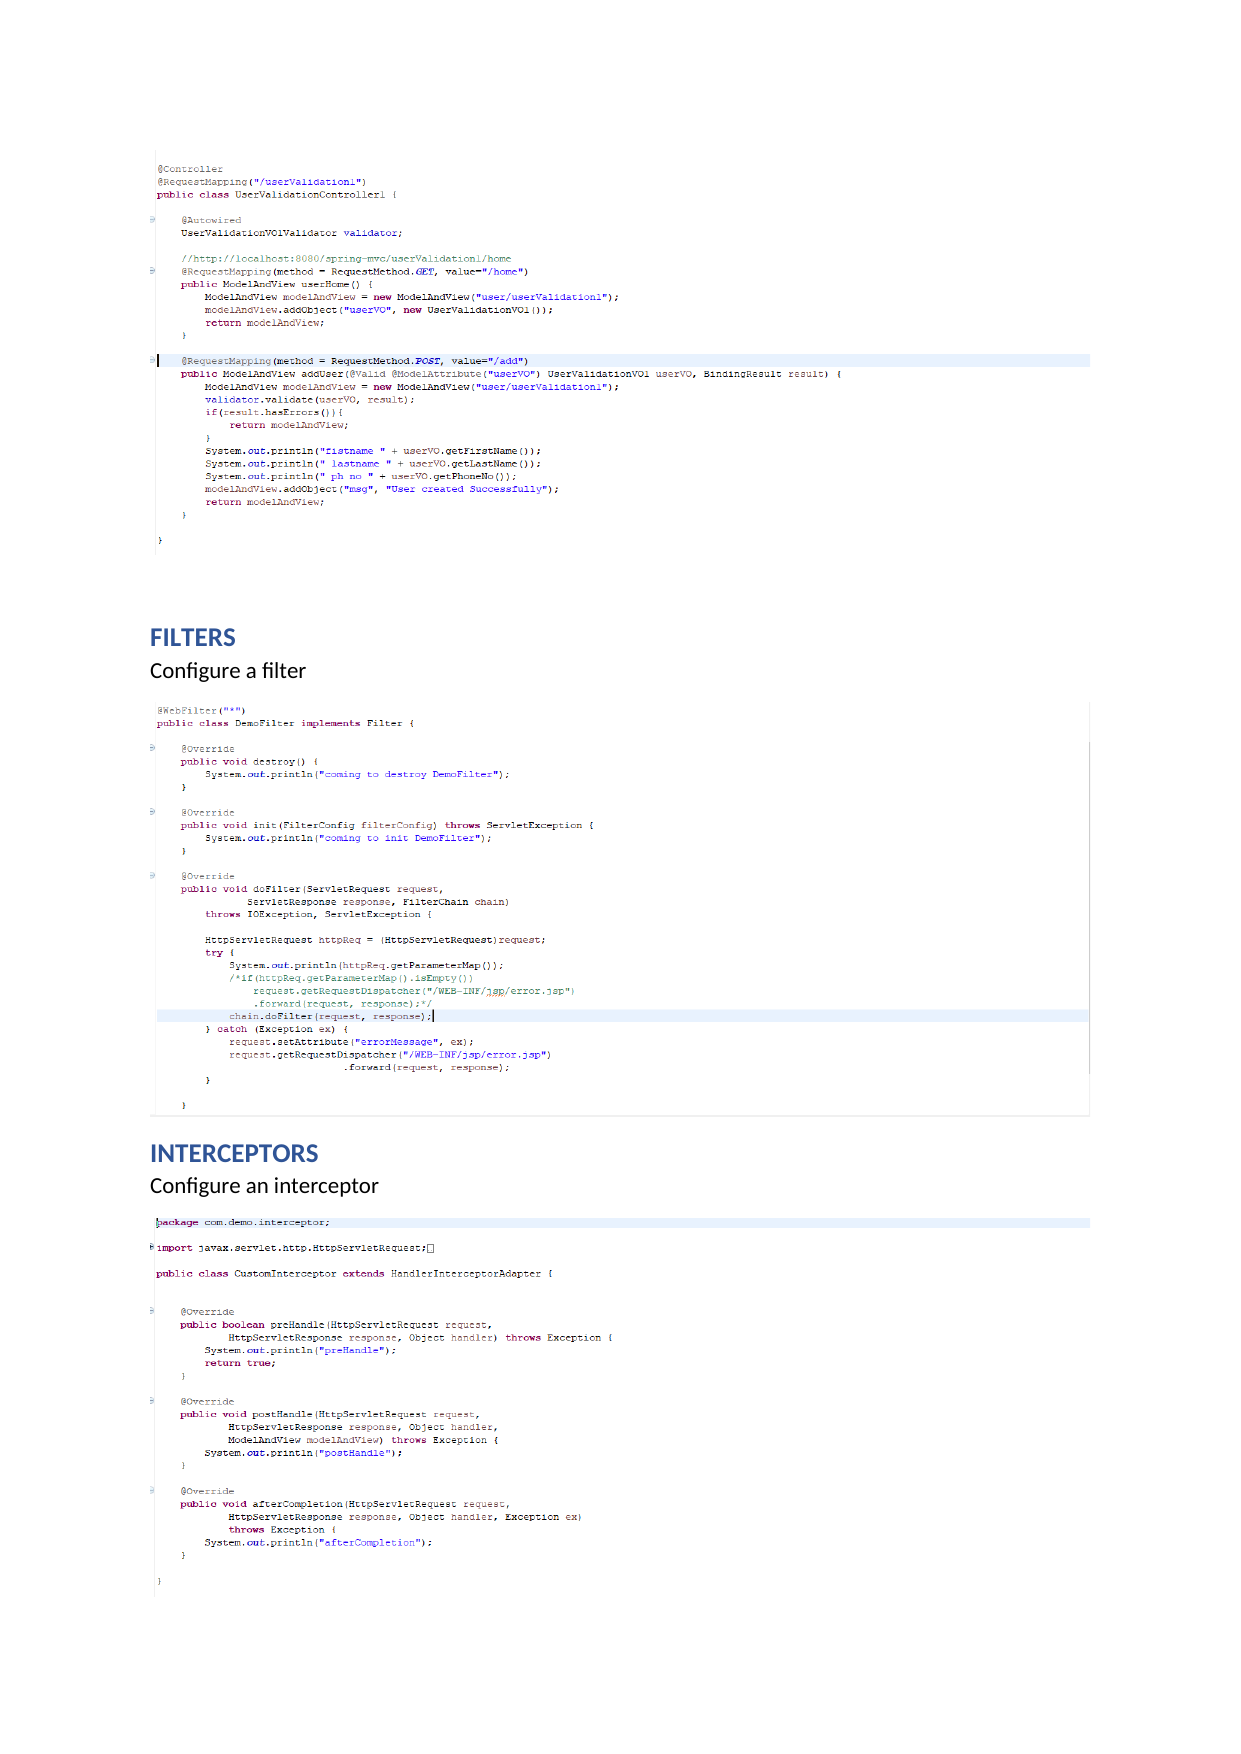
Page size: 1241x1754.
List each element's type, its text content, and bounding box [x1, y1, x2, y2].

subtitle INTERCEPTORS [150, 1136, 1090, 1169]
picture [150, 702, 1091, 1117]
picture [150, 1218, 1091, 1597]
text Configure a filter [150, 656, 1090, 684]
subtitle FILTERS [150, 620, 1090, 653]
picture [150, 150, 1091, 555]
text Configure an interceptor [150, 1172, 1090, 1199]
